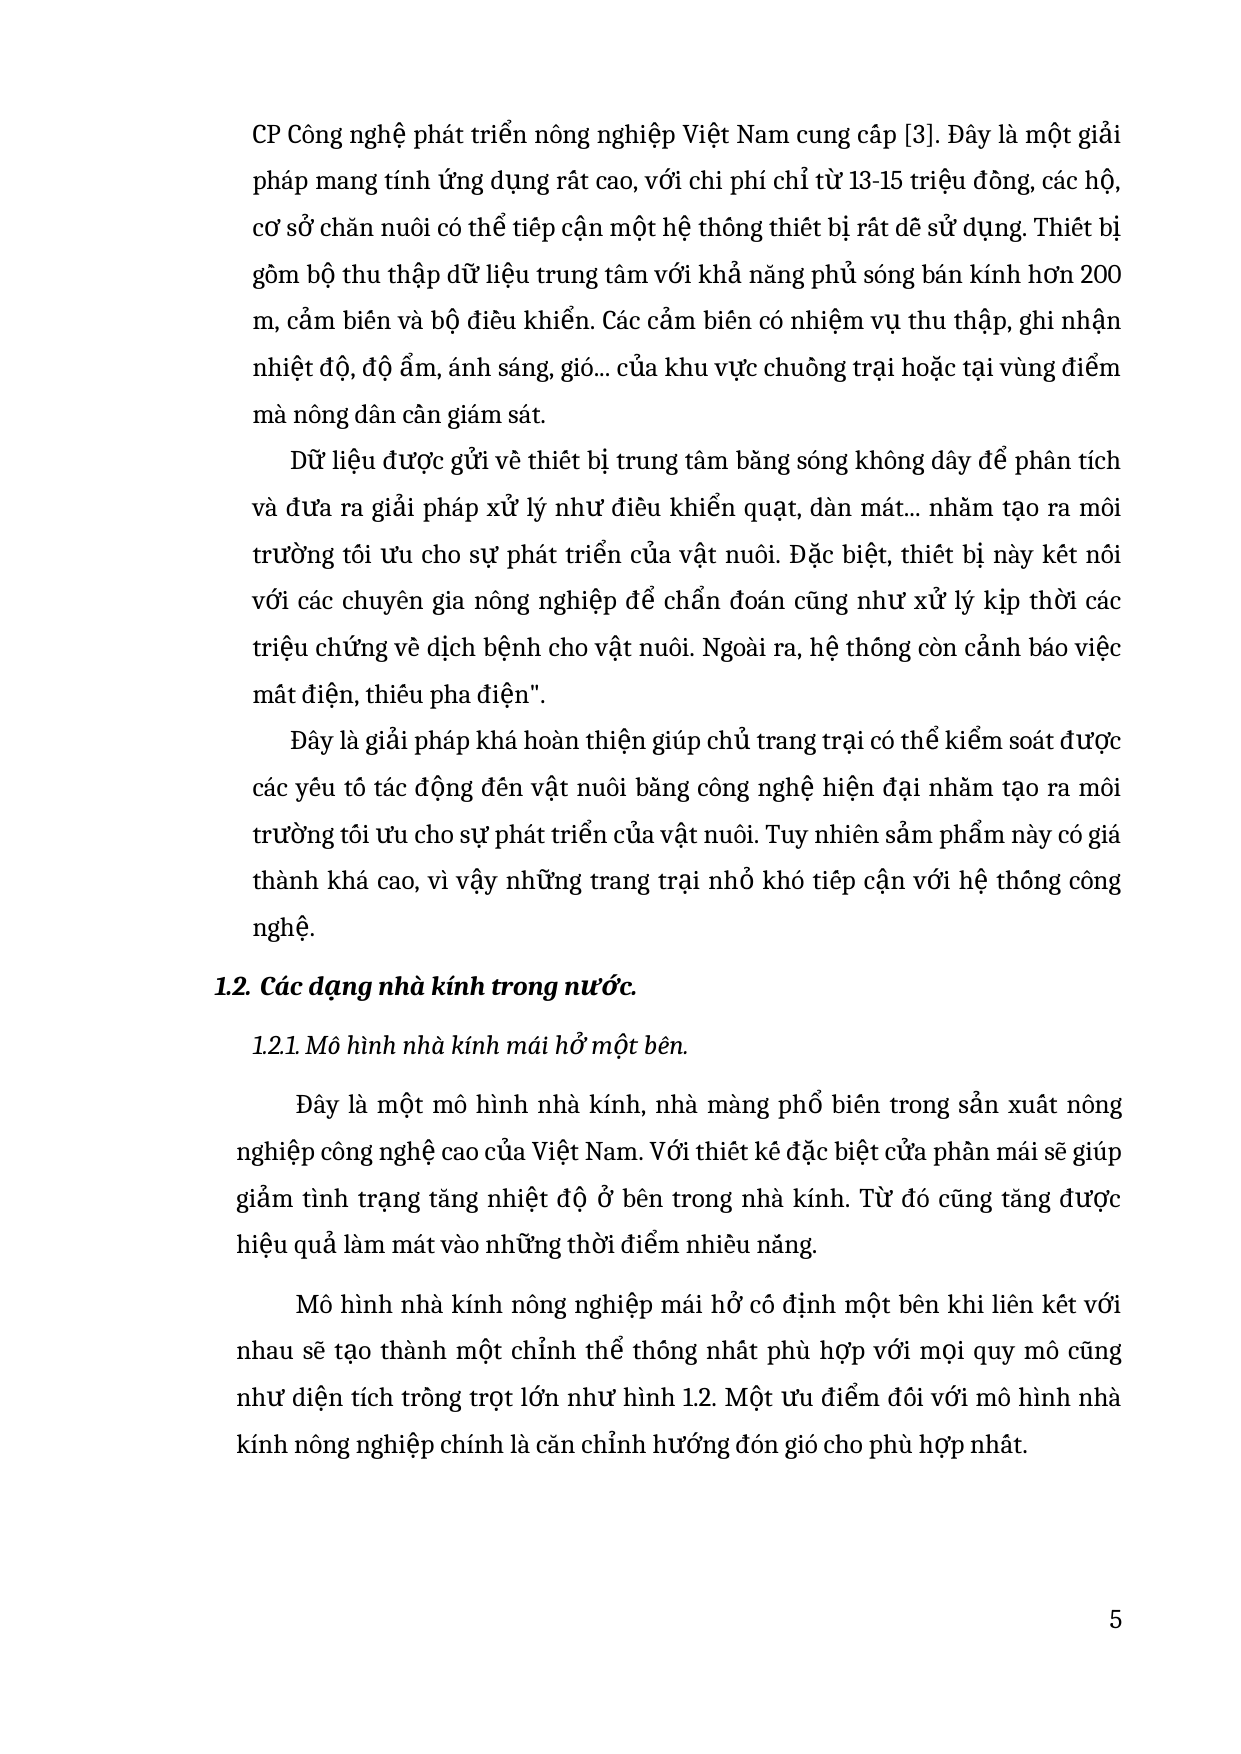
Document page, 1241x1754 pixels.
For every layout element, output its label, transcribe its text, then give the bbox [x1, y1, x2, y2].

subtitle Mô hình nhà kính mái hở một bên. [252, 1030, 1122, 1061]
text Mô hình nhà kính nông nghiệp mái hở cố định một bên khi liên kết với nhau sẽ tạo thành một chỉnh thể thống nhất phù hợp với mọi quy mô cũng như diện tích trồng trọt lớn như hình 1.2. Một ưu điểm đối với mô hình nhà kính nông nghiệp chính là căn chỉnh hướng đón gió cho phù hợp nhất. [236, 1289, 1122, 1460]
text Đây là một mô hình nhà kính, nhà màng phổ biến trong sản xuất nông nghiệp công nghệ cao của Việt Nam. Với thiết kế đặc biệt cửa phần mái sẽ giúp giảm tình trạng tăng nhiệt độ ở bên trong nhà kính. Từ đó cũng tăng được hiệu quả làm mát vào những thời điểm nhiều nắng. [236, 1089, 1122, 1261]
subtitle Các dạng nhà kính trong nước. [215, 971, 1122, 1002]
list Dữ liệu được gửi về thiết bị trung tâm bằng sóng không dây để phân tích và đưa ra giải pháp xử lý như điều khiển quạt, dàn mát... nhằm tạo ra môi trường tối ưu cho sự phát triển của vật nuôi. Đặc biệt, thiết bị này kết nối với các chuyên gia nông nghiệp để chẩn đoán cũng như xử lý kịp thời các triệu chứng về dịch bệnh cho vật nuôi. Ngoài ra, hệ thống còn cảnh báo việc mất điện, thiếu pha điện". [252, 445, 1122, 710]
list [252, 119, 1122, 430]
list Đây là giải pháp khá hoàn thiện giúp chủ trang trại có thể kiểm soát được các yếu tố tác động đến vật nuôi bằng công nghệ hiện đại nhằm tạo ra môi trường tối ưu cho sự phát triển của vật nuôi. Tuy nhiên sảm phẩm này có giá thành khá cao, vì vậy những trang trại nhỏ khó tiếp cận với hệ thống công nghệ. [252, 725, 1122, 943]
